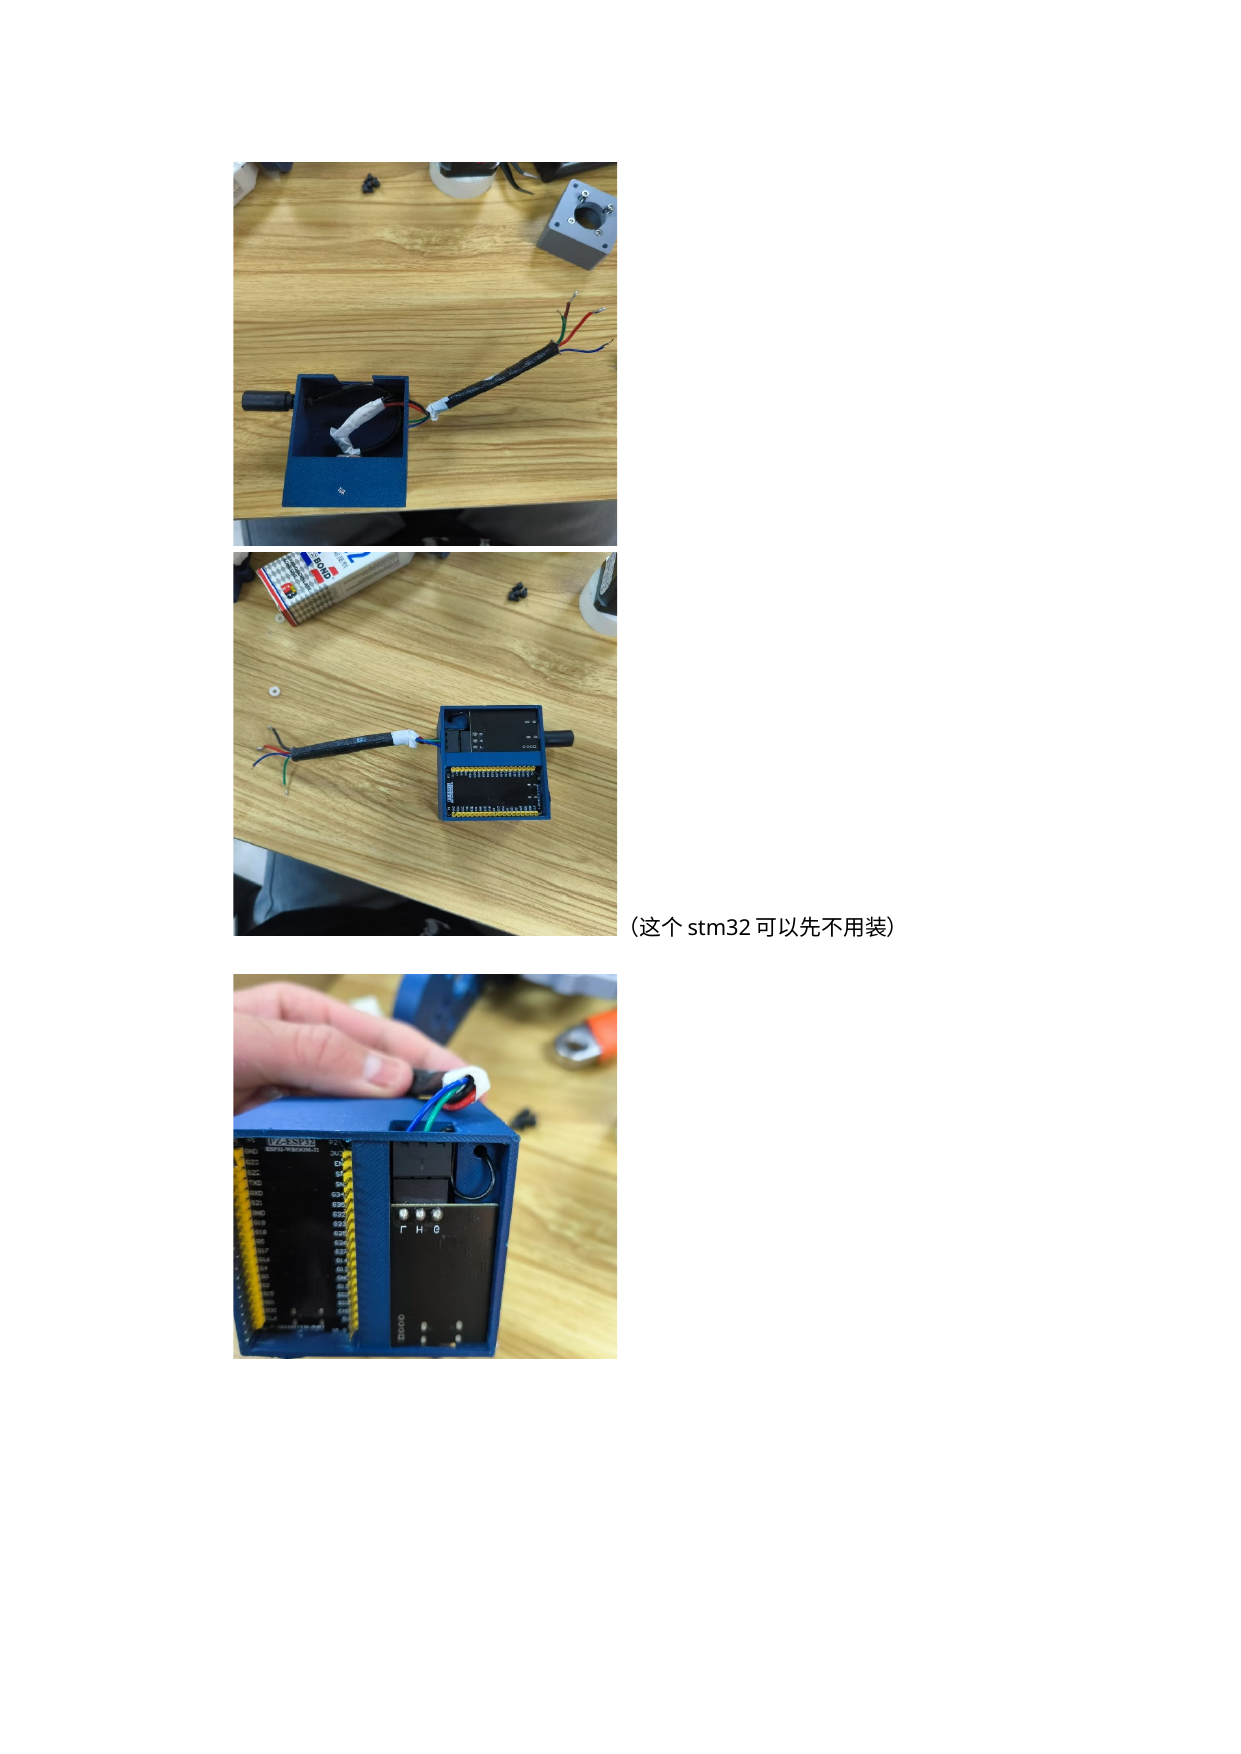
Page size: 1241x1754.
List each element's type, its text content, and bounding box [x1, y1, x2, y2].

picture [233, 552, 618, 936]
picture [233, 162, 618, 546]
picture [233, 974, 618, 1359]
